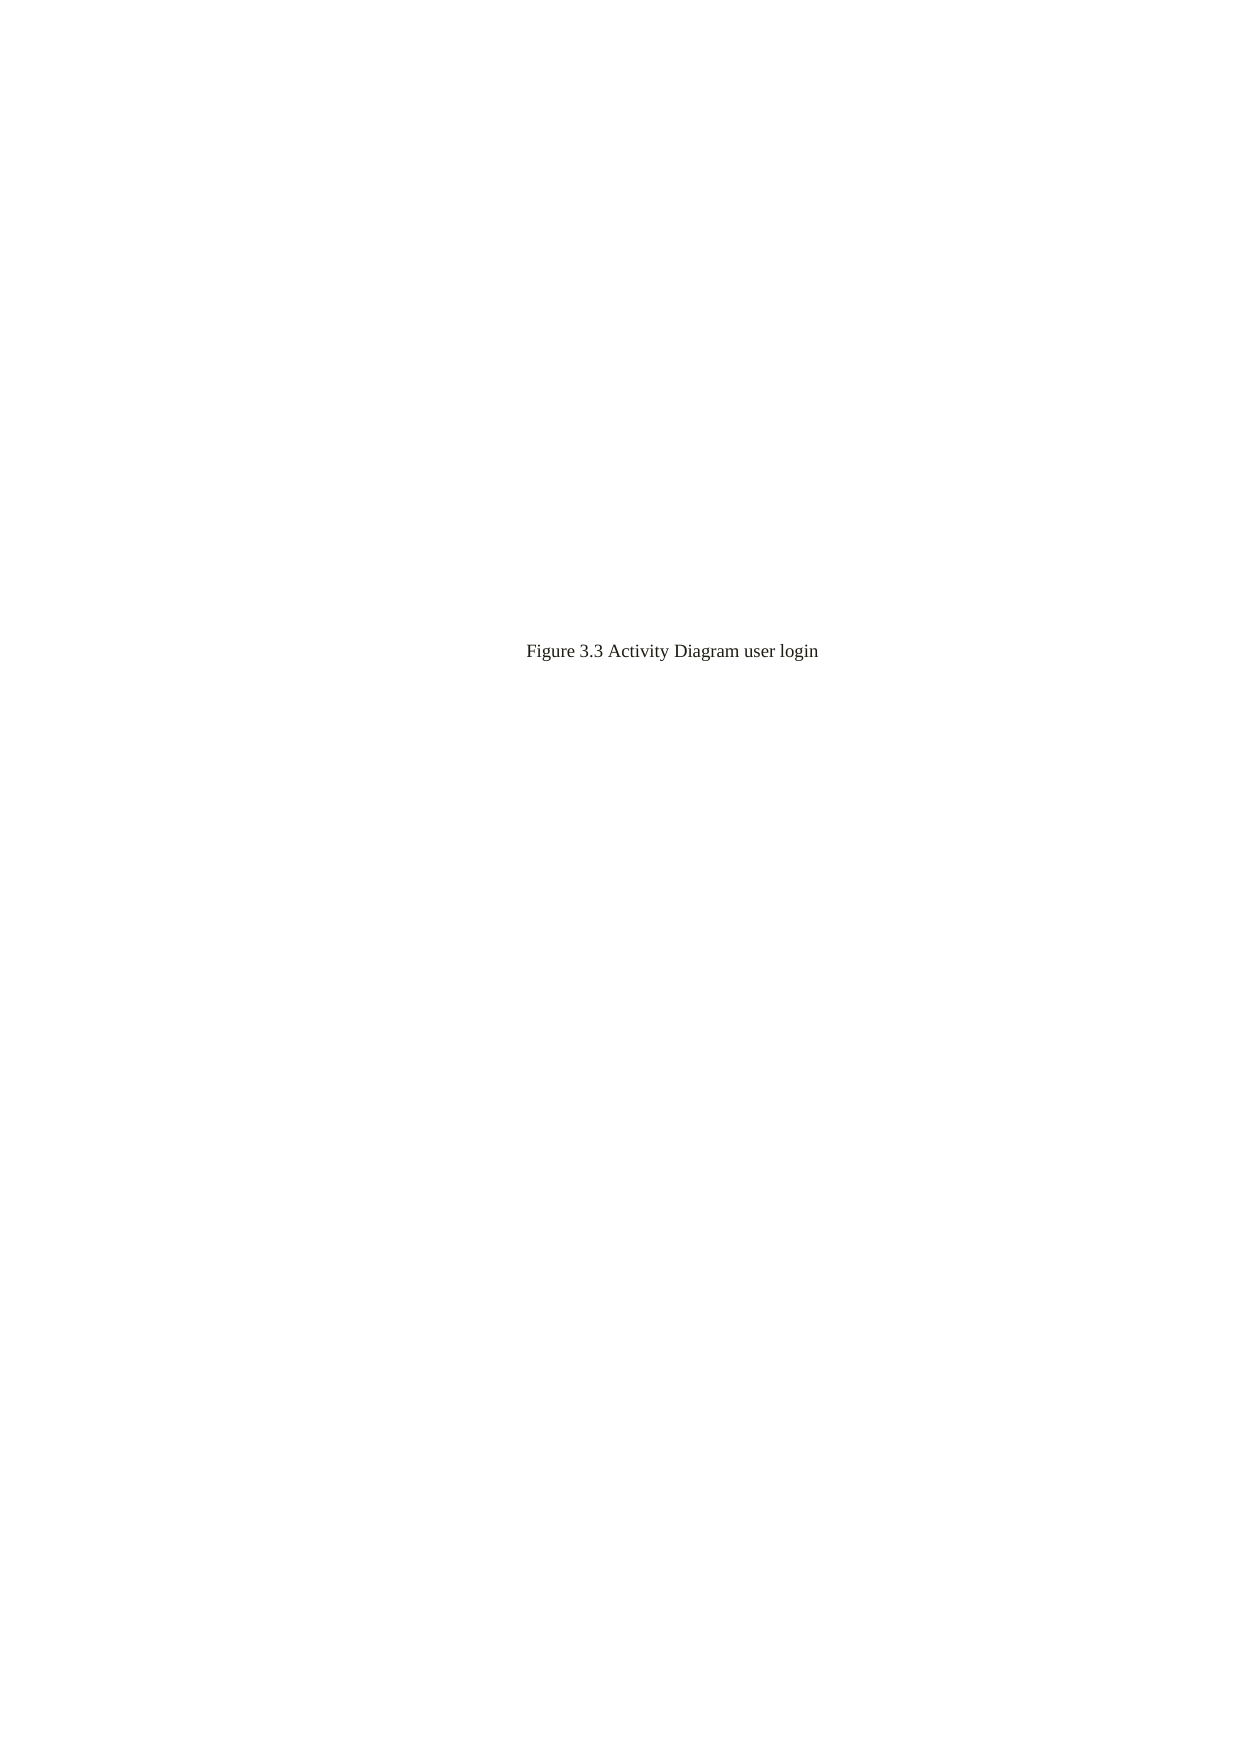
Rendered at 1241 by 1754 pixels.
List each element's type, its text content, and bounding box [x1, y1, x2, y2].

text Figure 3.3 Activity Diagram user login [177, 639, 1092, 661]
